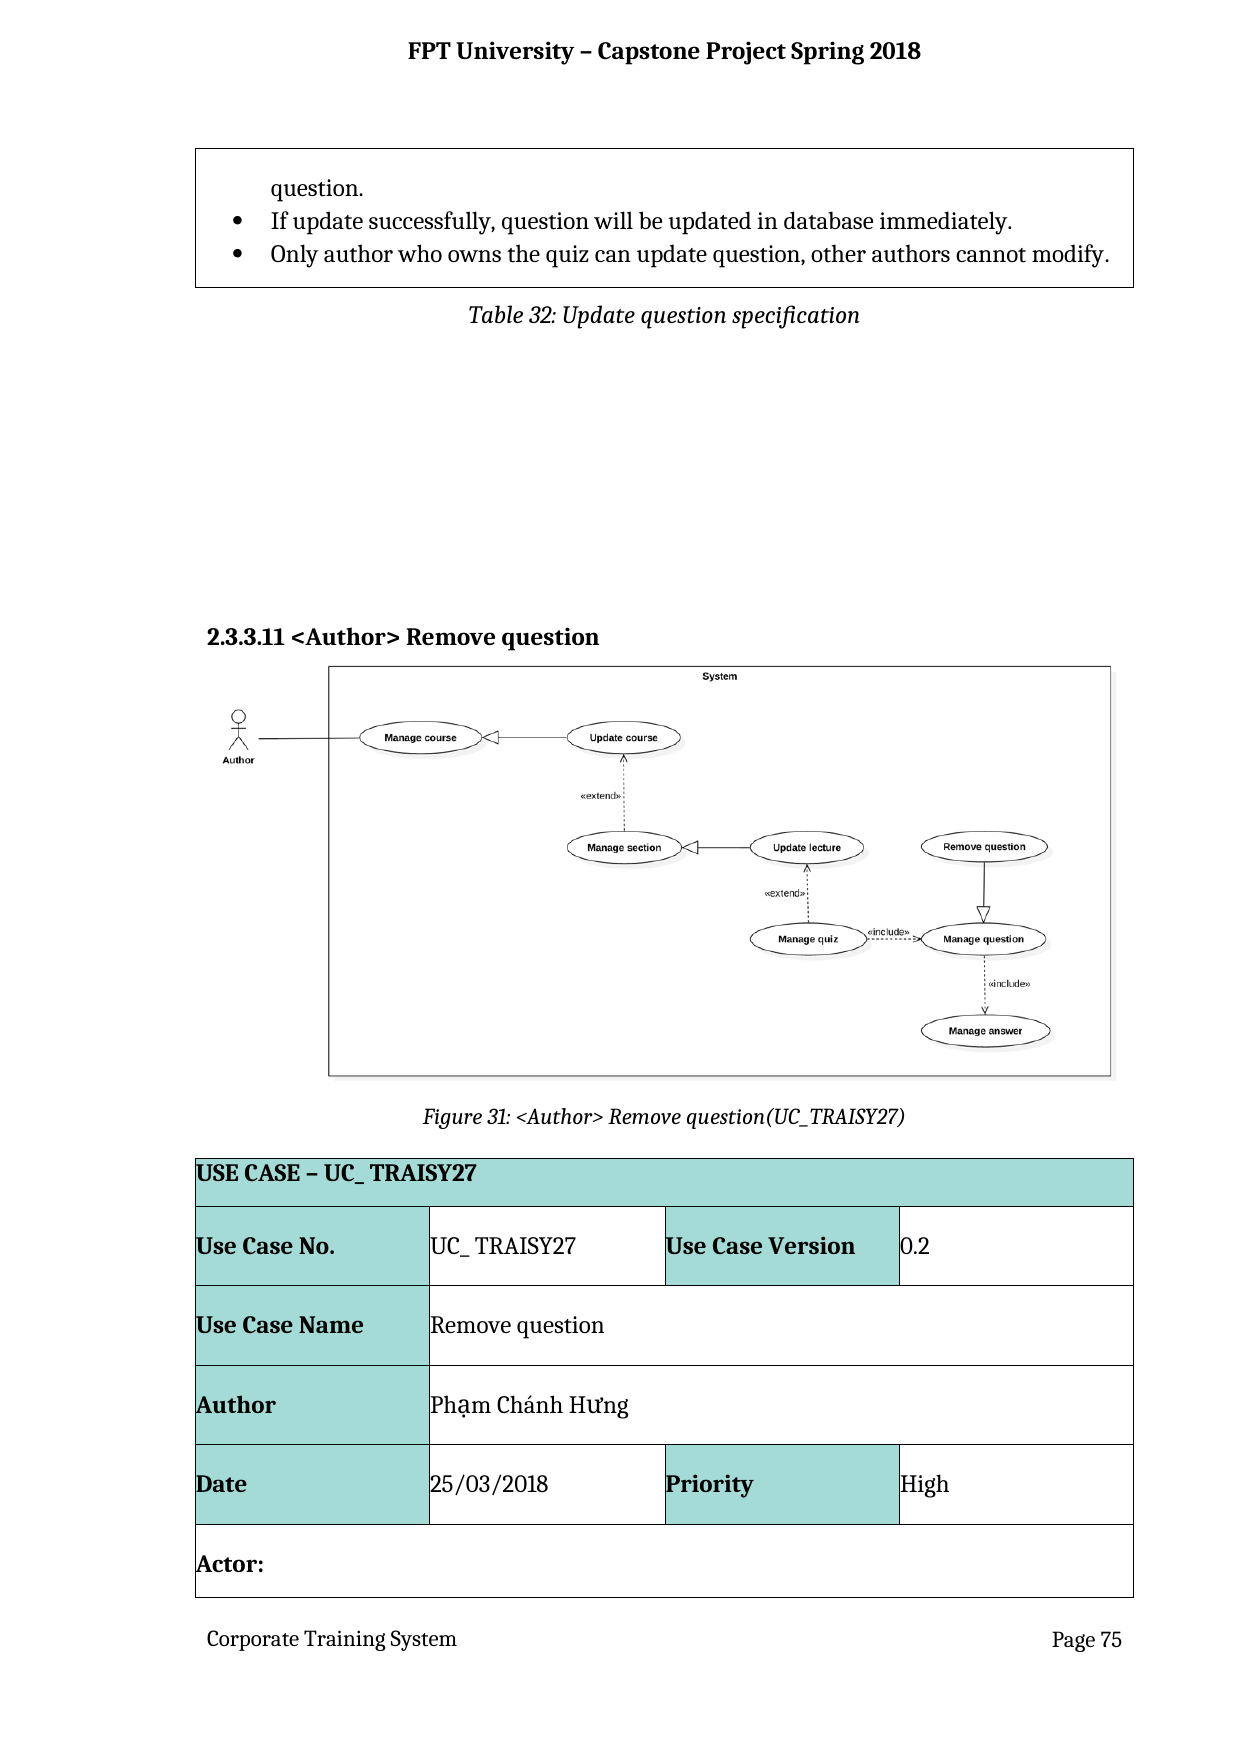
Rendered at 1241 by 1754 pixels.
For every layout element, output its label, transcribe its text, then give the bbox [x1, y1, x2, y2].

table_cell Remove question [430, 1286, 1133, 1365]
table_cell Date [196, 1445, 429, 1524]
table_cell Use Case Name [196, 1286, 429, 1365]
table_header USE CASE – UC_ TRAISY27 [196, 1159, 1133, 1206]
text Figure 31: <Author> Remove question(UC_TRAISY27) [207, 1103, 1122, 1130]
table_cell Author [196, 1366, 429, 1444]
table_cell Use Case Version [666, 1207, 899, 1285]
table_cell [196, 149, 1133, 287]
table_cell 0.2 [900, 1207, 1133, 1285]
list Table 32: Update question specification [207, 301, 1122, 329]
text 2.3.3.11 <Author> Remove question [207, 623, 1122, 652]
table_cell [196, 1525, 1133, 1597]
table_cell Priority [666, 1445, 899, 1524]
table_cell 25/03/2018 [430, 1445, 665, 1524]
table_cell High [900, 1445, 1133, 1524]
picture [210, 656, 1119, 1085]
table_cell Phạm Chánh Hưng [430, 1366, 1133, 1444]
table_cell Use Case No. [196, 1207, 429, 1285]
table_cell UC_ TRAISY27 [430, 1207, 665, 1285]
